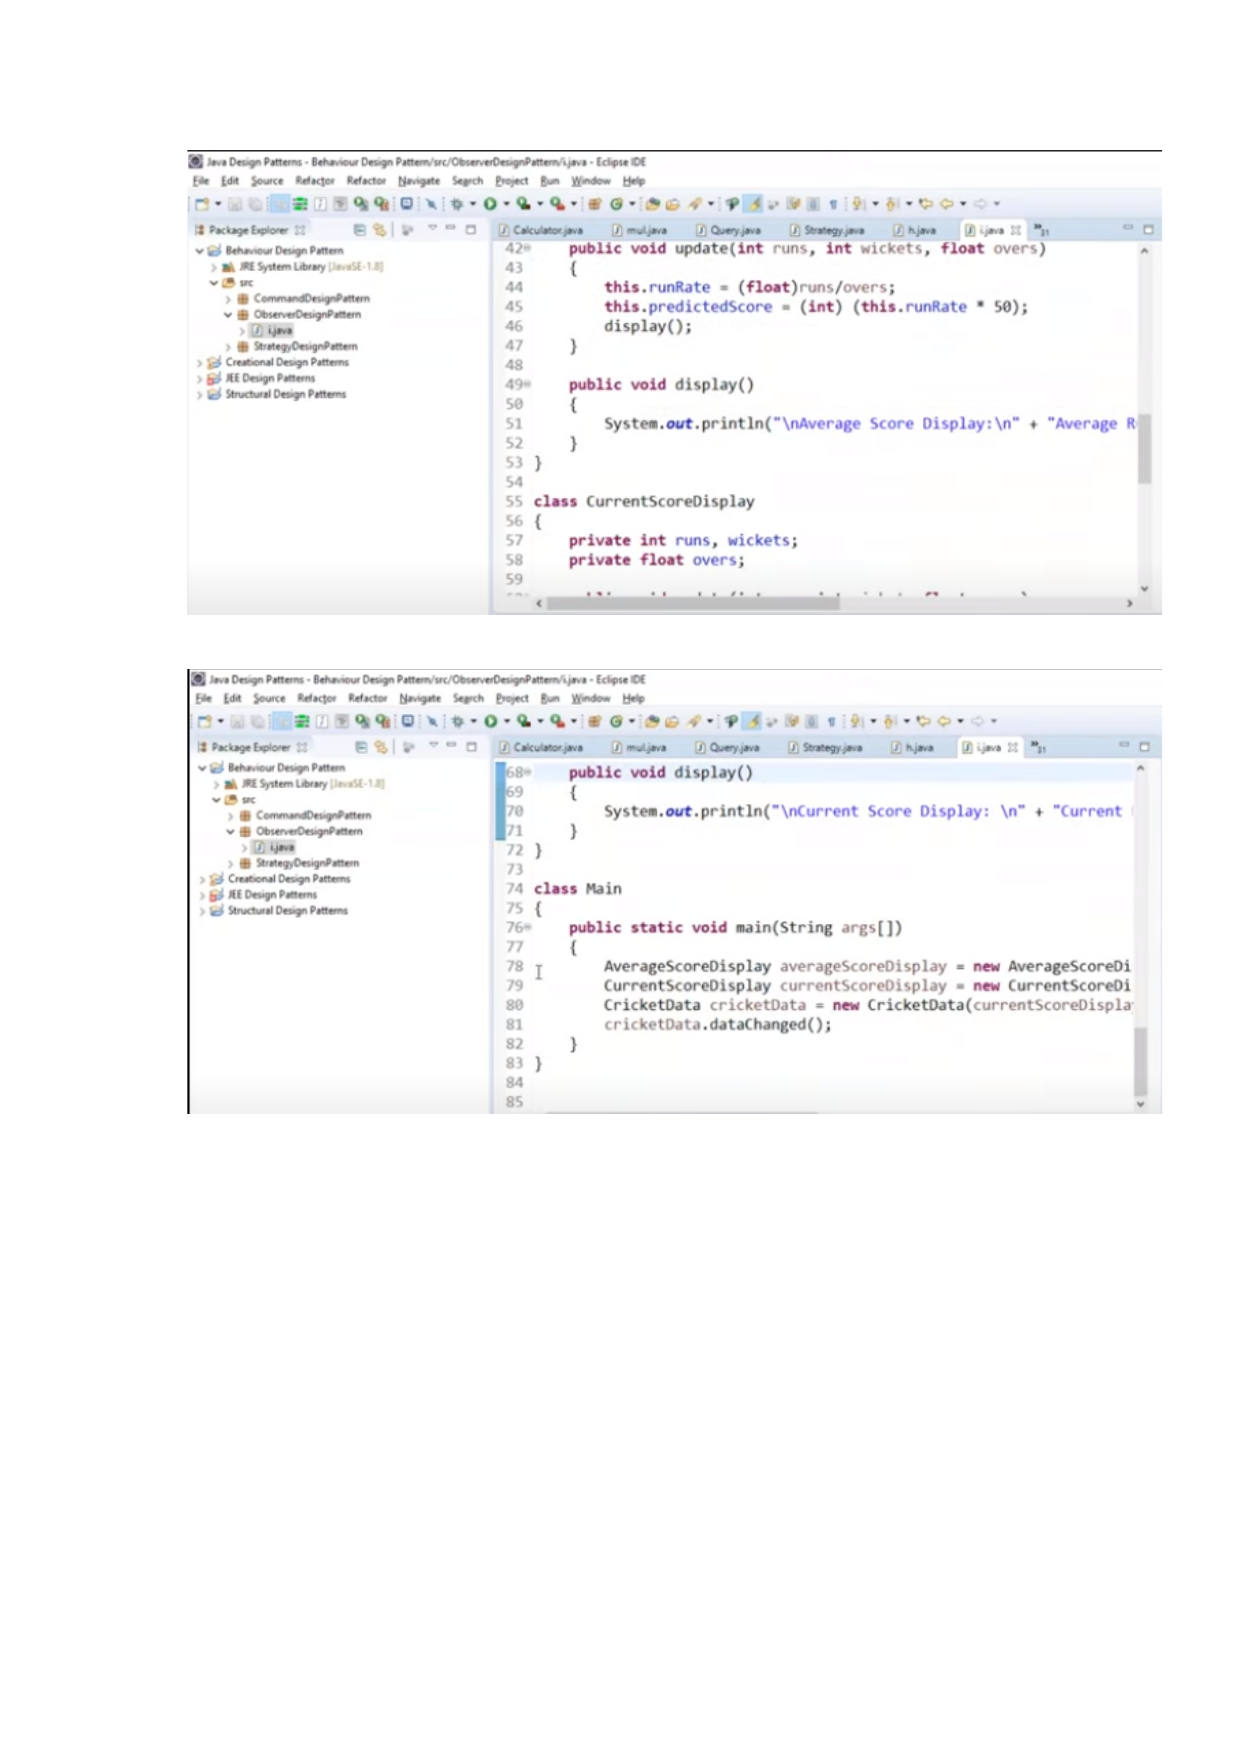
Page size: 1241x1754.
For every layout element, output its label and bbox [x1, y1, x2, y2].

picture [187, 669, 1163, 1114]
picture [187, 150, 1163, 615]
